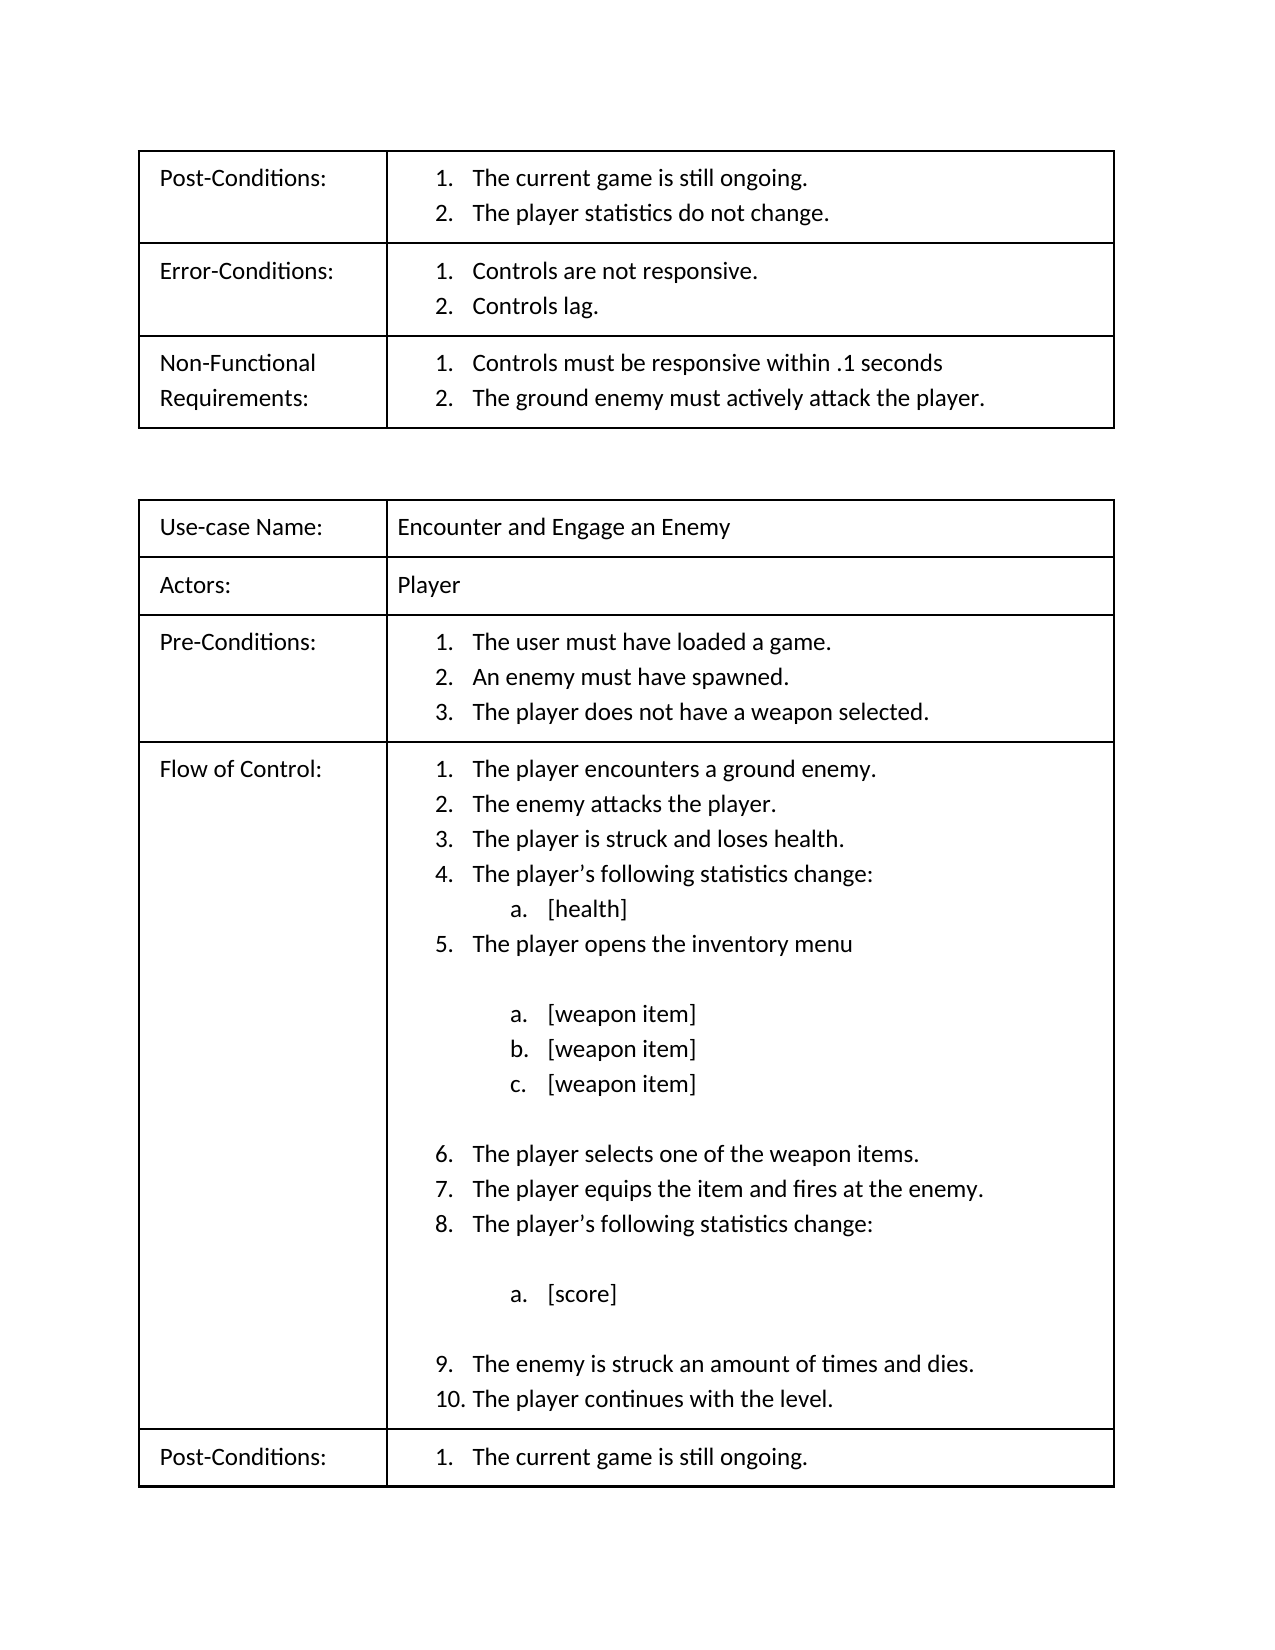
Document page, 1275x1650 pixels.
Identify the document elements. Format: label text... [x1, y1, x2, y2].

table_cell Actors: [140, 558, 386, 613]
table_cell Flow of Control: [140, 743, 386, 1428]
table_cell Pre-Conditions: [140, 616, 386, 741]
table_header Encounter and Engage an Enemy [388, 501, 1113, 556]
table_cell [388, 1430, 1113, 1485]
table_header Use-case Name: [140, 501, 386, 556]
table_cell Error-Conditions: [140, 244, 386, 334]
table_cell Controls must be responsive within .1 seconds The ground enemy must actively attack the player. [388, 337, 1113, 427]
table_cell The user must have loaded a game. An enemy must have spawned. The player does not have a weapon selected. [388, 616, 1113, 741]
table_cell Controls are not responsive. Controls lag. [388, 244, 1113, 334]
table_cell The player encounters a ground enemy. The enemy attacks the player. The player is struck and loses health. The player’s following statistics change: [health] The player opens the inventory menu [weapon item] [weapon item] [weapon item] The player selects one of the weapon items. The player equips the item and fires at the enemy. The player’s following statistics change: [score] The enemy is struck an amount of times and dies. The player continues with the level. [388, 743, 1113, 1428]
table_cell Player [388, 558, 1113, 613]
table_cell Post-Conditions: [140, 1430, 386, 1485]
table_cell The current game is still ongoing. The player statistics do not change. [388, 152, 1113, 242]
table_cell Non-Functional Requirements: [140, 337, 386, 427]
table_cell Post-Conditions: [140, 152, 386, 242]
